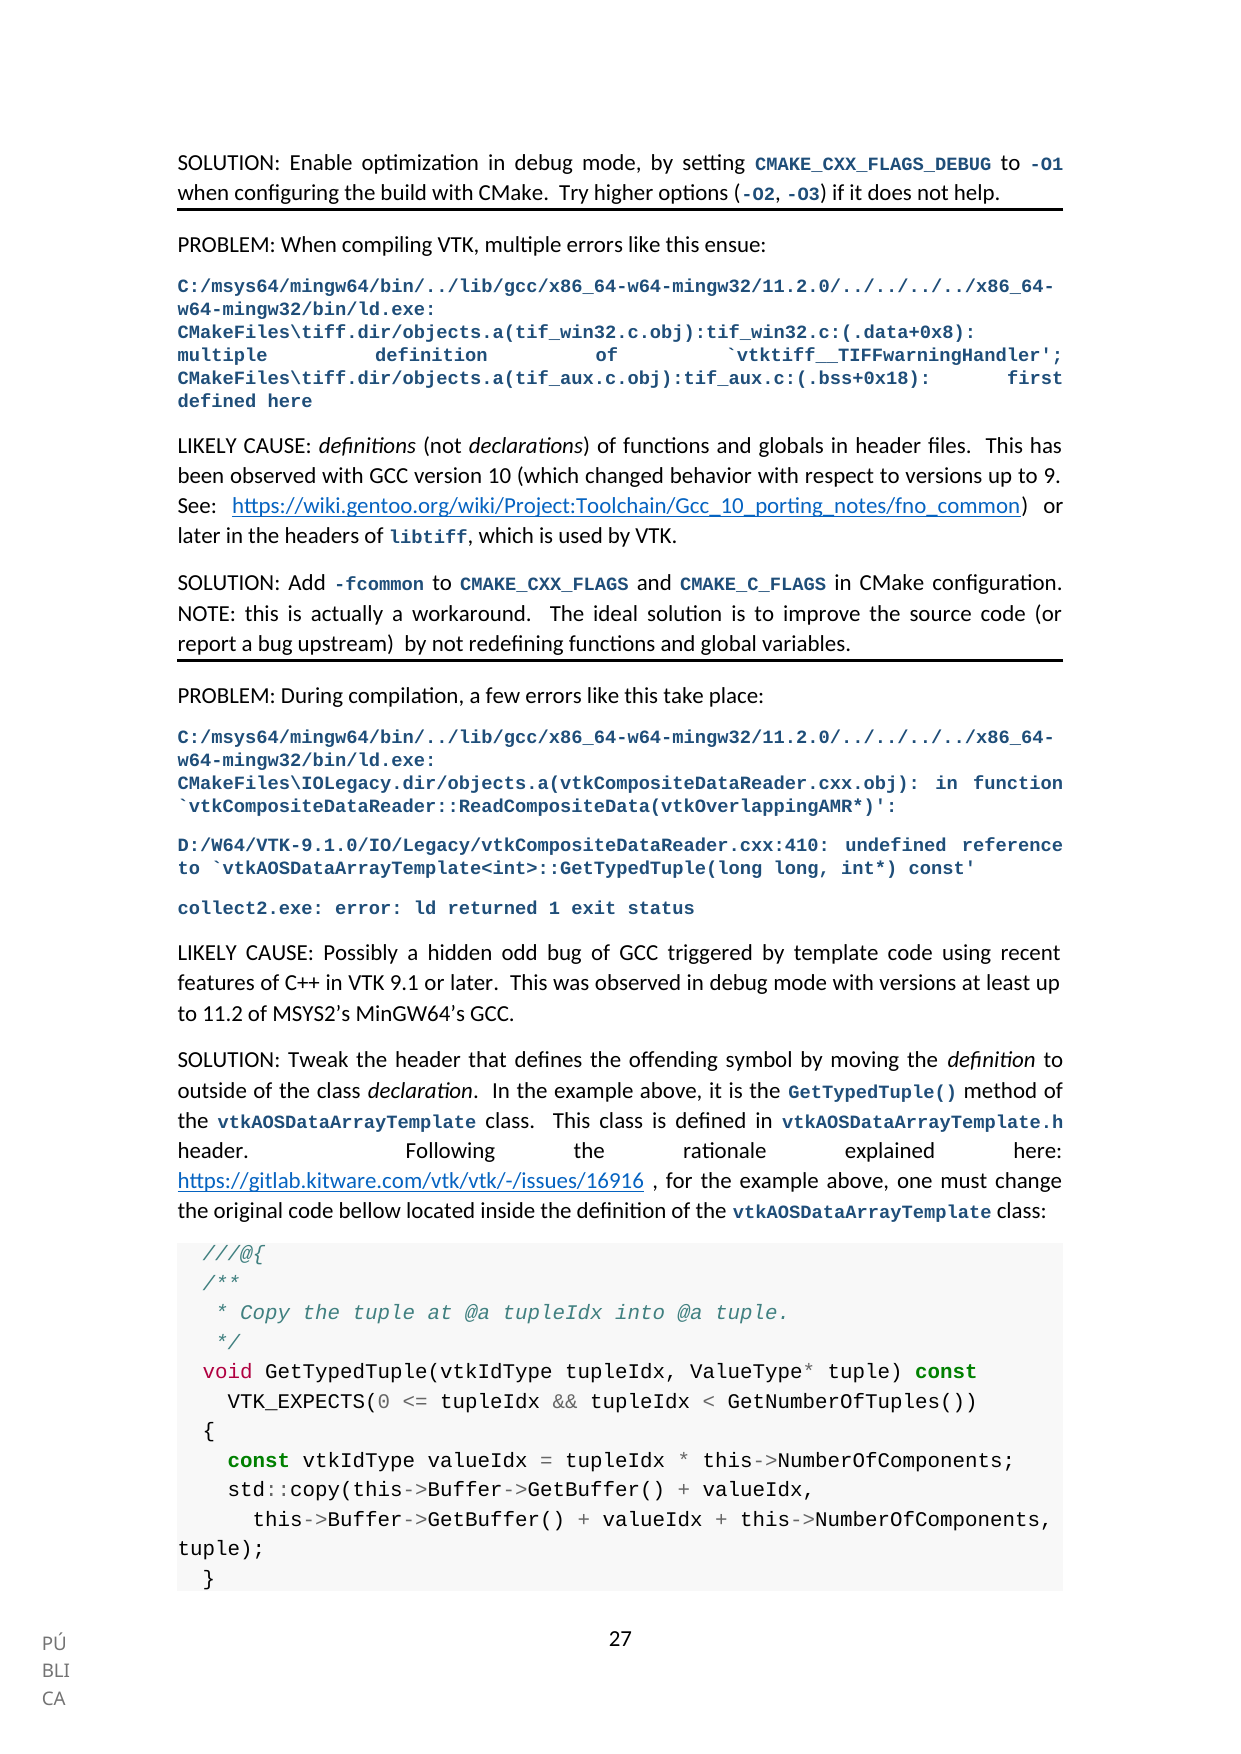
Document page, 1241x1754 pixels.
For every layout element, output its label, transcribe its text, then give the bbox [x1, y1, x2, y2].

text C:/msys64/mingw64/bin/../lib/gcc/x86_64-w64-mingw32/11.2.0/../../../../x86_64-w64-mingw32/bin/ld.exe: CMakeFiles\tiff.dir/objects.a(tif_win32.c.obj):tif_win32.c:(.data+0x8): multiple definition of `vtktiff__TIFFwarningHandler'; CMakeFiles\tiff.dir/objects.a(tif_aux.c.obj):tif_aux.c:(.bss+0x18): first defined here [177, 277, 1063, 413]
text std::copy(this->Buffer->GetBuffer() + valueIdx, [177, 1479, 1063, 1503]
text * Copy the tuple at @a tupleIdx into @a tuple. [177, 1302, 1063, 1326]
text VTK_EXPECTS(0 <= tupleIdx && tupleIdx < GetNumberOfTuples()) [177, 1391, 1063, 1414]
text LIKELY CAUSE: Possibly a hidden odd bug of GCC triggered by template code using recent features of C++ in VTK 9.1 or later. This was observed in debug mode with versions at least up to 11.2 of MSYS2’s MinGW64’s GCC. [177, 938, 1063, 1027]
text collect2.exe: error: ld returned 1 exit status [177, 899, 1063, 920]
text SOLUTION: Add -fcommon to CMAKE_CXX_FLAGS and CMAKE_C_FLAGS in CMake configuration. NOTE: this is actually a workaround. The ideal solution is to improve the source code (or report a bug upstream) by not redefining functions and global variables. [177, 568, 1063, 659]
text D:/W64/VTK-9.1.0/IO/Legacy/vtkCompositeDataReader.cxx:410: undefined reference to `vtkAOSDataArrayTemplate<int>::GetTypedTuple(long long, int*) const' [177, 836, 1063, 880]
text ///@{ [177, 1243, 1063, 1267]
text PROBLEM: When compiling VTK, multiple errors like this ensue: [177, 230, 1063, 258]
text const vtkIdType valueIdx = tupleIdx * this->NumberOfComponents; [177, 1450, 1063, 1473]
text C:/msys64/mingw64/bin/../lib/gcc/x86_64-w64-mingw32/11.2.0/../../../../x86_64-w64-mingw32/bin/ld.exe: CMakeFiles\IOLegacy.dir/objects.a(vtkCompositeDataReader.cxx.obj): in function `vtkCompositeDataReader::ReadCompositeData(vtkOverlappingAMR*)': [177, 728, 1063, 818]
text void GetTypedTuple(vtkIdType tupleIdx, ValueType* tuple) const [177, 1361, 1063, 1385]
text { [177, 1420, 1063, 1444]
text this->Buffer->GetBuffer() + valueIdx + this->NumberOfComponents, tuple); [177, 1509, 1063, 1562]
text SOLUTION: Enable optimization in debug mode, by setting CMAKE_CXX_FLAGS_DEBUG to -O1 when configuring the build with CMake. Try higher options (-O2, -O3) if it does not help. [177, 148, 1063, 208]
text /** [177, 1273, 1063, 1297]
text */ [177, 1332, 1063, 1356]
text SOLUTION: Tweak the header that defines the offending symbol by moving the definition to outside of the class declaration. In the example above, it is the GetTypedTuple() method of the vtkAOSDataArrayTemplate class. This class is defined in vtkAOSDataArrayTemplate.h header. Following the rationale explained here: https://gitlab.kitware.com/vtk/vtk/-/issues/16916 , for the example above, one must change the original code bellow located inside the definition of the vtkAOSDataArrayTemplate class: [177, 1046, 1063, 1224]
text LIKELY CAUSE: definitions (not declarations) of functions and globals in header files. This has been observed with GCC version 10 (which changed behavior with respect to versions up to 9. See: https://wiki.gentoo.org/wiki/Project:Toolchain/Gcc_10_porting_notes/fno_common) or later in the headers of libtiff, which is used by VTK. [177, 431, 1063, 549]
text } [177, 1568, 1063, 1591]
text PROBLEM: During compilation, a few errors like this take place: [177, 681, 1063, 709]
